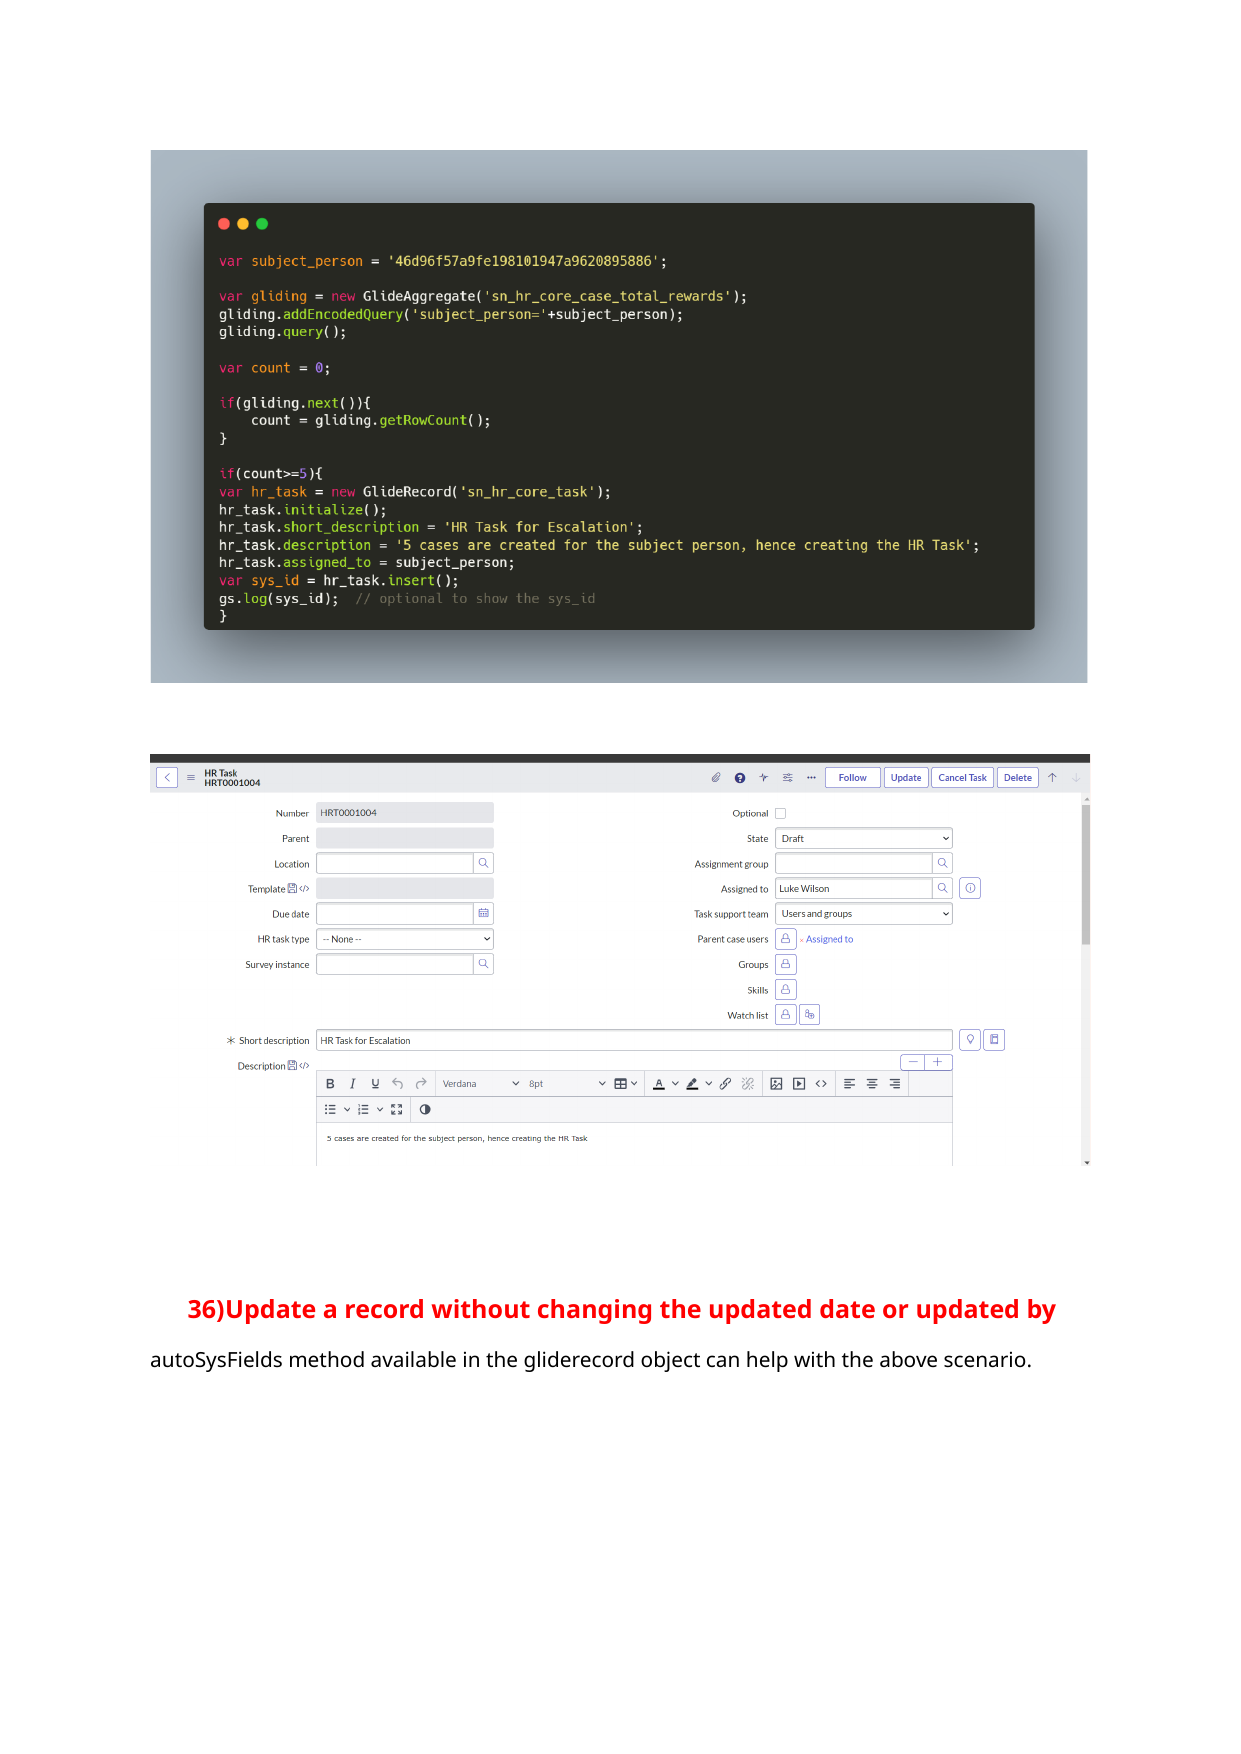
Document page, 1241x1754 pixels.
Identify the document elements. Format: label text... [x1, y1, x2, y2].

list Update a record without changing the updated date or updated by [187, 1292, 1090, 1326]
picture [150, 754, 1091, 1166]
picture [150, 150, 1088, 683]
text autoSysFields method available in the gliderecord object can help with the above scenario. [150, 1345, 1090, 1374]
